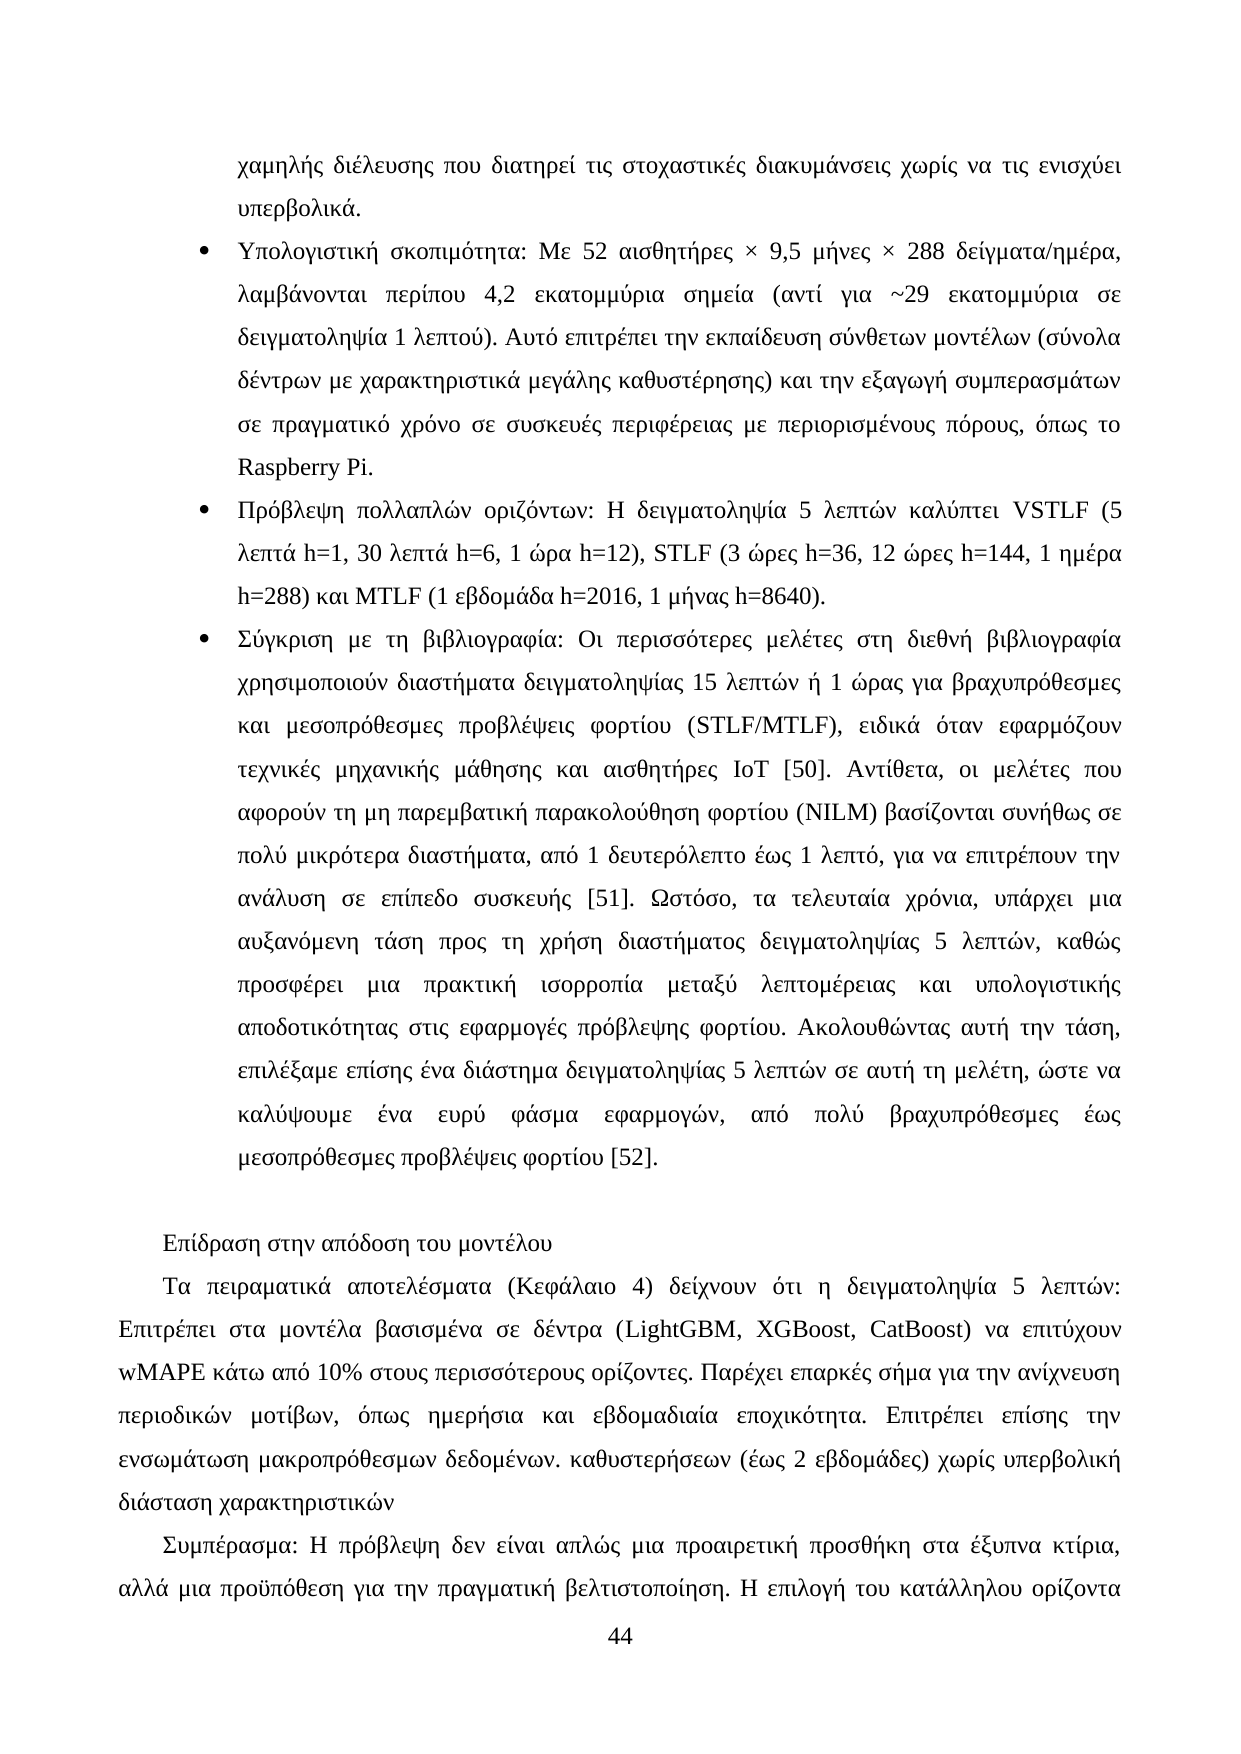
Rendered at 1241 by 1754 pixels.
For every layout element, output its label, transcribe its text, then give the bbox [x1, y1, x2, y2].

list Υπολογιστική σκοπιμότητα: Με 52 αισθητήρες × 9,5 μήνες × 288 δείγματα/ημέρα, λαμβάνονται περίπου 4,2 εκατομμύρια σημεία (αντί για ~29 εκατομμύρια σε δειγματοληψία 1 λεπτού). Αυτό επιτρέπει την εκπαίδευση σύνθετων μοντέλων (σύνολα δέντρων με χαρακτηριστικά μεγάλης καθυστέρησης) και την εξαγωγή συμπερασμάτων σε πραγματικό χρόνο σε συσκευές περιφέρειας με περιορισμένους πόρους, όπως το Raspberry Pi. [200, 236, 1122, 481]
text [118, 1530, 1122, 1602]
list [200, 150, 1122, 222]
list Σύγκριση με τη βιβλιογραφία: Οι περισσότερες μελέτες στη διεθνή βιβλιογραφία χρησιμοποιούν διαστήματα δειγματοληψίας 15 λεπτών ή 1 ώρας για βραχυπρόθεσμες και μεσοπρόθεσμες προβλέψεις φορτίου (STLF/MTLF), ειδικά όταν εφαρμόζουν τεχνικές μηχανικής μάθησης και αισθητήρες IoT. Αντίθετα, οι μελέτες που αφορούν τη μη παρεμβατική παρακολούθηση φορτίου (NILM) βασίζονται συνήθως σε πολύ μικρότερα διαστήματα, από 1 δευτερόλεπτο έως 1 λεπτό, για να επιτρέπουν την ανάλυση σε επίπεδο συσκευής. Ωστόσο, τα τελευταία χρόνια, υπάρχει μια αυξανόμενη τάση προς τη χρήση διαστήματος δειγματοληψίας 5 λεπτών, καθώς προσφέρει μια πρακτική ισορροπία μεταξύ λεπτομέρειας και υπολογιστικής αποδοτικότητας στις εφαρμογές πρόβλεψης φορτίου. Ακολουθώντας αυτή την τάση, επιλέξαμε επίσης ένα διάστημα δειγματοληψίας 5 λεπτών σε αυτή τη μελέτη, ώστε να καλύψουμε ένα ευρύ φάσμα εφαρμογών, από πολύ βραχυπρόθεσμες έως μεσοπρόθεσμες προβλέψεις φορτίου. [200, 624, 1122, 1171]
text Τα πειραματικά αποτελέσματα (Κεφάλαιο 4) δείχνουν ότι η δειγματοληψία 5 λεπτών: Επιτρέπει στα μοντέλα βασισμένα σε δέντρα (LightGBM, XGBoost, CatBoost) να επιτύχουν wMAPE κάτω από 10% στους περισσότερους ορίζοντες. Παρέχει επαρκές σήμα για την ανίχνευση περιοδικών μοτίβων, όπως ημερήσια και εβδομαδιαία εποχικότητα. Επιτρέπει επίσης την ενσωμάτωση μακροπρόθεσμων δεδομένων. καθυστερήσεων (έως 2 εβδομάδες) χωρίς υπερβολική διάσταση χαρακτηριστικών [118, 1271, 1122, 1516]
text Επίδραση στην απόδοση του μοντέλου [118, 1228, 1122, 1257]
list Πρόβλεψη πολλαπλών οριζόντων: Η δειγματοληψία 5 λεπτών καλύπτει VSTLF (5 λεπτά h=1, 30 λεπτά h=6, 1 ώρα h=12), STLF (3 ώρες h=36, 12 ώρες h=144, 1 ημέρα h=288) και MTLF (1 εβδομάδα h=2016, 1 μήνας h=8640). [200, 495, 1122, 610]
